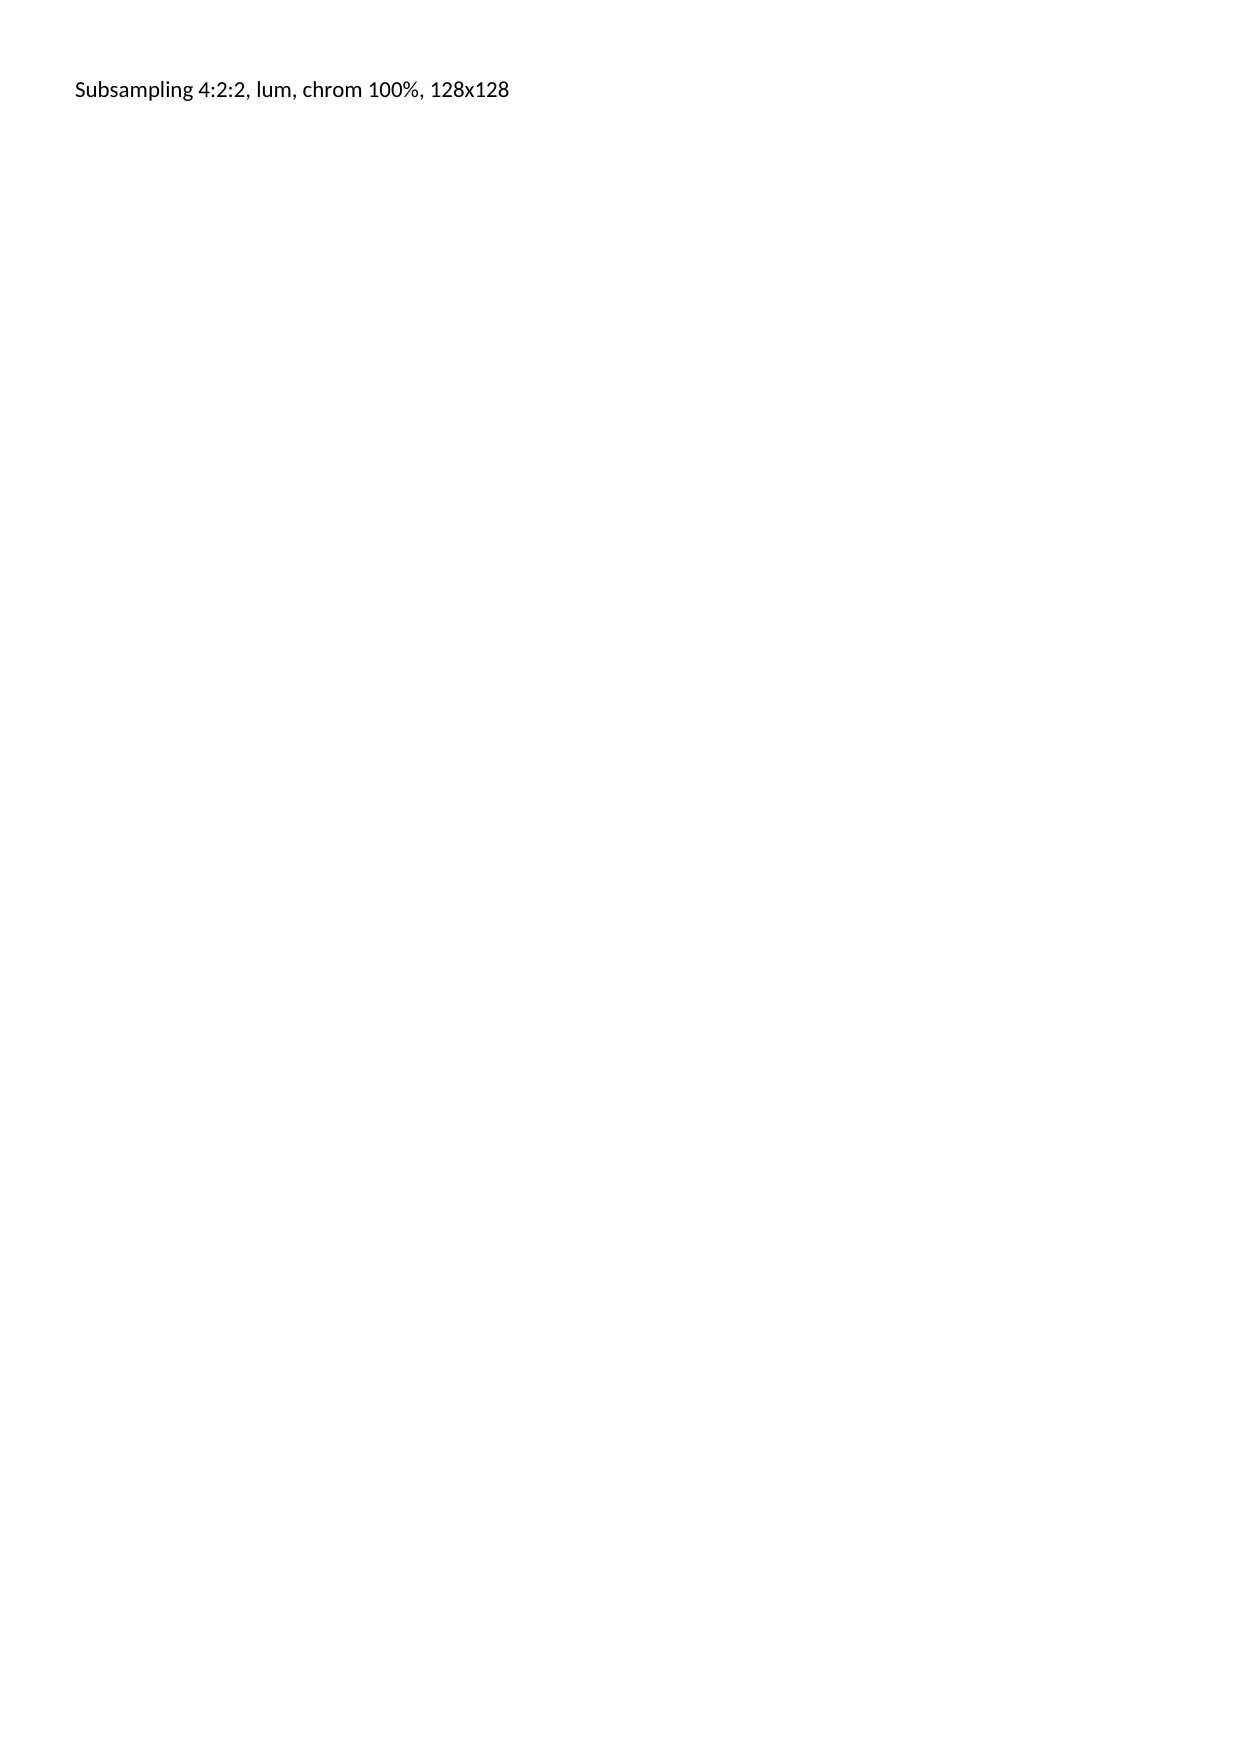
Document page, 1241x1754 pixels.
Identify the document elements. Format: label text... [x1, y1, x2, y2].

text Subsampling 4:2:2, lum, chrom 100%, 128x128 [75, 75, 1165, 103]
